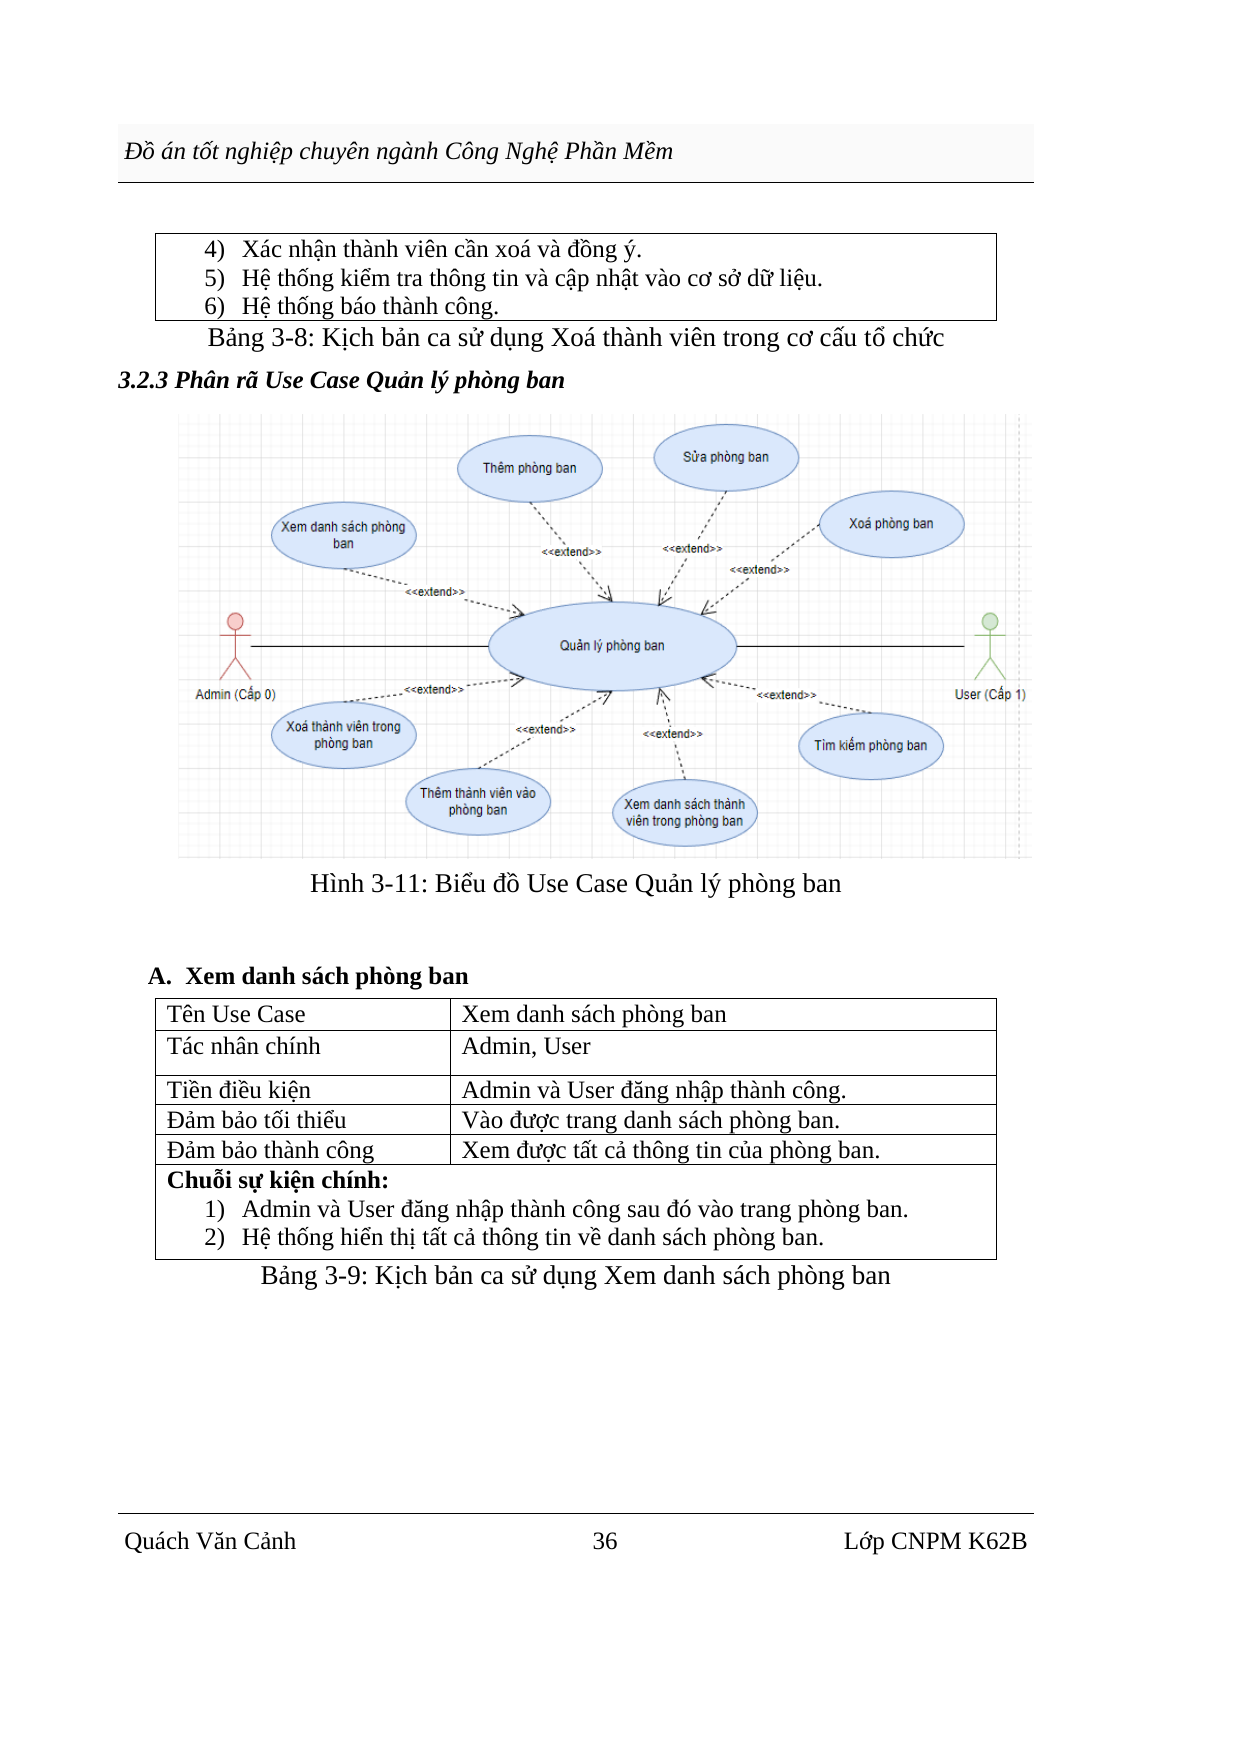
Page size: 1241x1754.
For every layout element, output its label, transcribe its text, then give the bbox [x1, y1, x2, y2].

table_header Xem danh sách phòng ban [451, 999, 996, 1030]
table_cell Admin và User đăng nhập thành công. [451, 1076, 996, 1104]
subtitle Xem danh sách phòng ban [148, 961, 1033, 990]
table_cell Vào được trang danh sách phòng ban. [451, 1105, 996, 1134]
table_header Tên Use Case [156, 999, 450, 1030]
table_cell Xem được tất cả thông tin của phòng ban. [451, 1135, 996, 1164]
table_cell Admin, User [451, 1031, 996, 1074]
table_cell Tác nhân chính [156, 1031, 450, 1074]
table_cell Đảm bảo thành công [156, 1135, 450, 1164]
picture [178, 414, 1032, 859]
table_cell Tiền điều kiện [156, 1076, 450, 1104]
table_cell Chuỗi sự kiện chính: Admin và User đăng nhập thành công sau đó vào trang phòng ban. Hệ thống hiển thị tất cả thông tin về danh sách phòng ban. [156, 1165, 996, 1258]
table_cell Đảm bảo tối thiểu [156, 1105, 450, 1134]
subtitle Phân rã Use Case Quản lý phòng ban [118, 365, 1033, 393]
